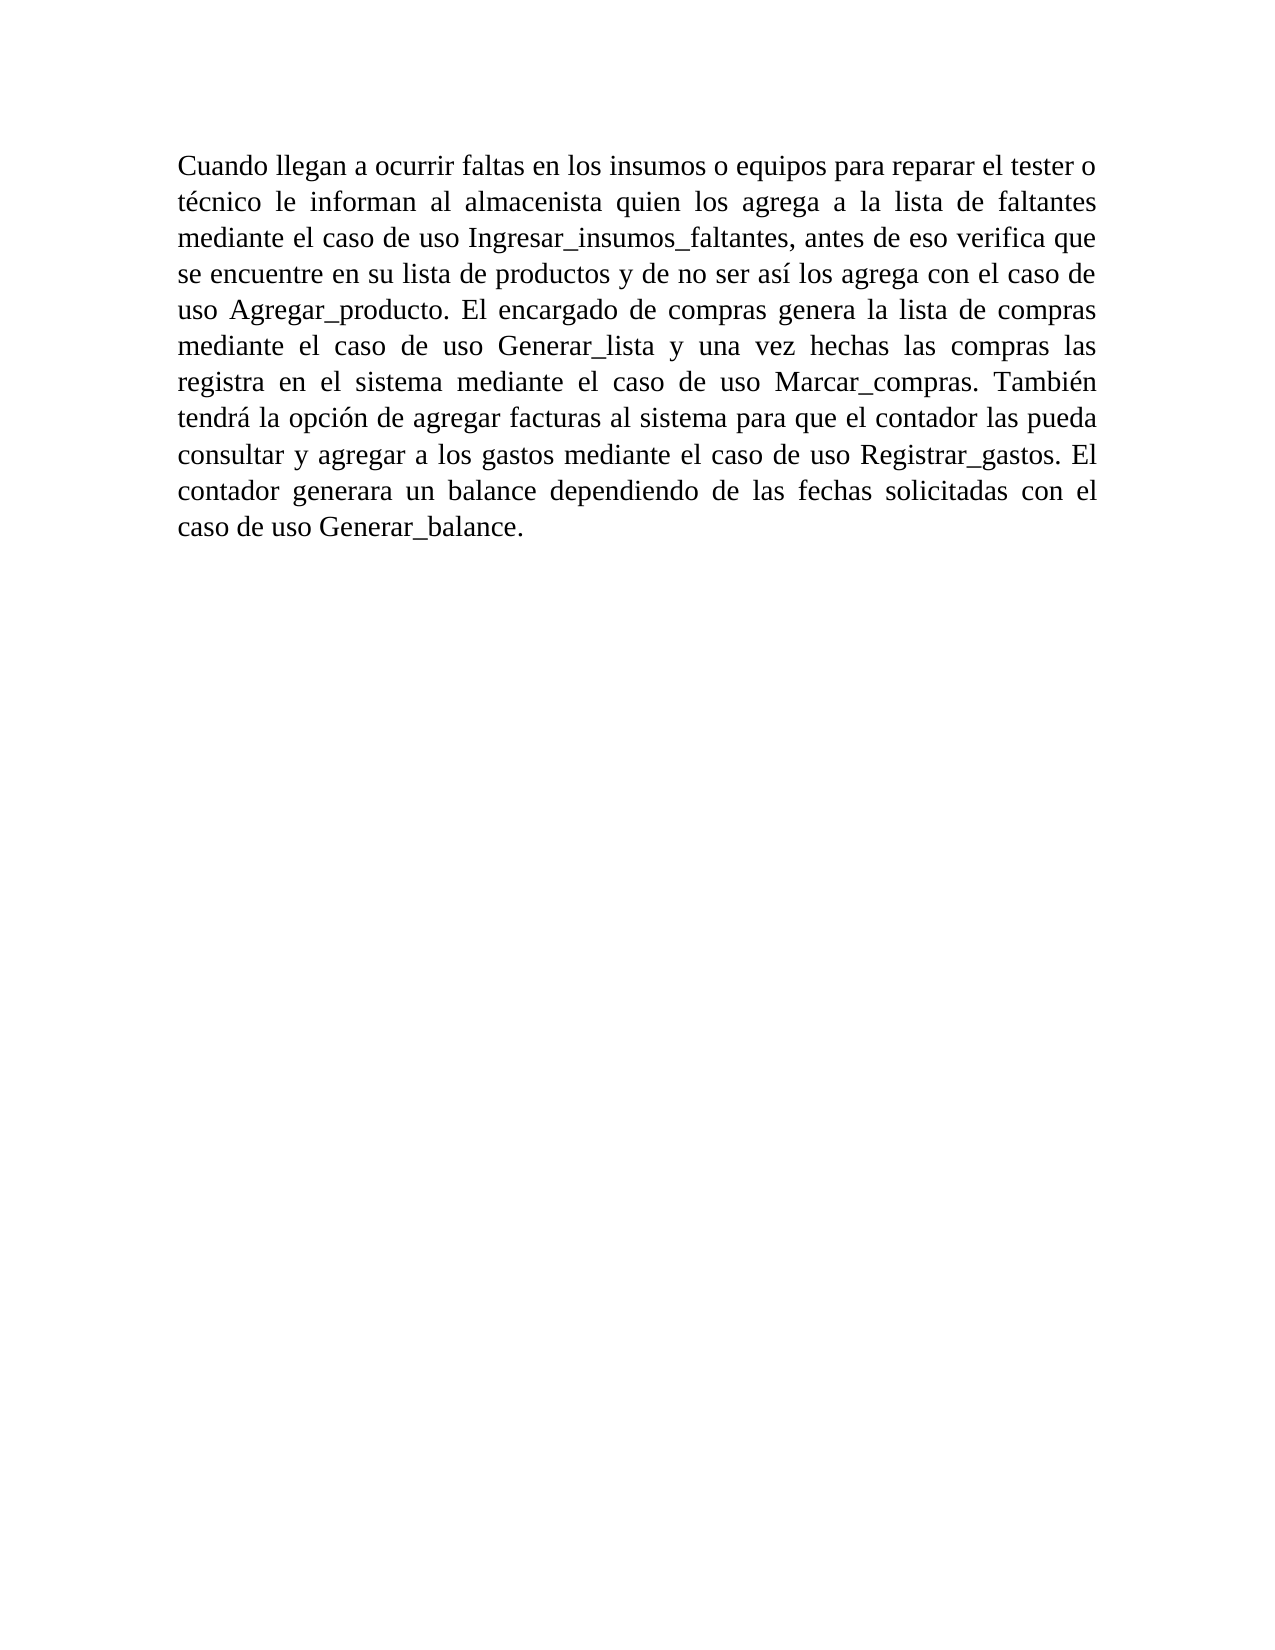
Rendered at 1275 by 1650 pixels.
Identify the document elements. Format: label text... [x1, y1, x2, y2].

text Cuando llegan a ocurrir faltas en los insumos o equipos para reparar el tester o técnico le informan al almacenista quien los agrega a la lista de faltantes mediante el caso de uso Ingresar_insumos_faltantes, antes de eso verifica que se encuentre en su lista de productos y de no ser así los agrega con el caso de uso Agregar_producto. El encargado de compras genera la lista de compras mediante el caso de uso Generar_lista y una vez hechas las compras las registra en el sistema mediante el caso de uso Marcar_compras. También tendrá la opción de agregar facturas al sistema para que el contador las pueda consultar y agregar a los gastos mediante el caso de uso Registrar_gastos. El contador generara un balance dependiendo de las fechas solicitadas con el caso de uso Generar_balance. [177, 148, 1098, 543]
